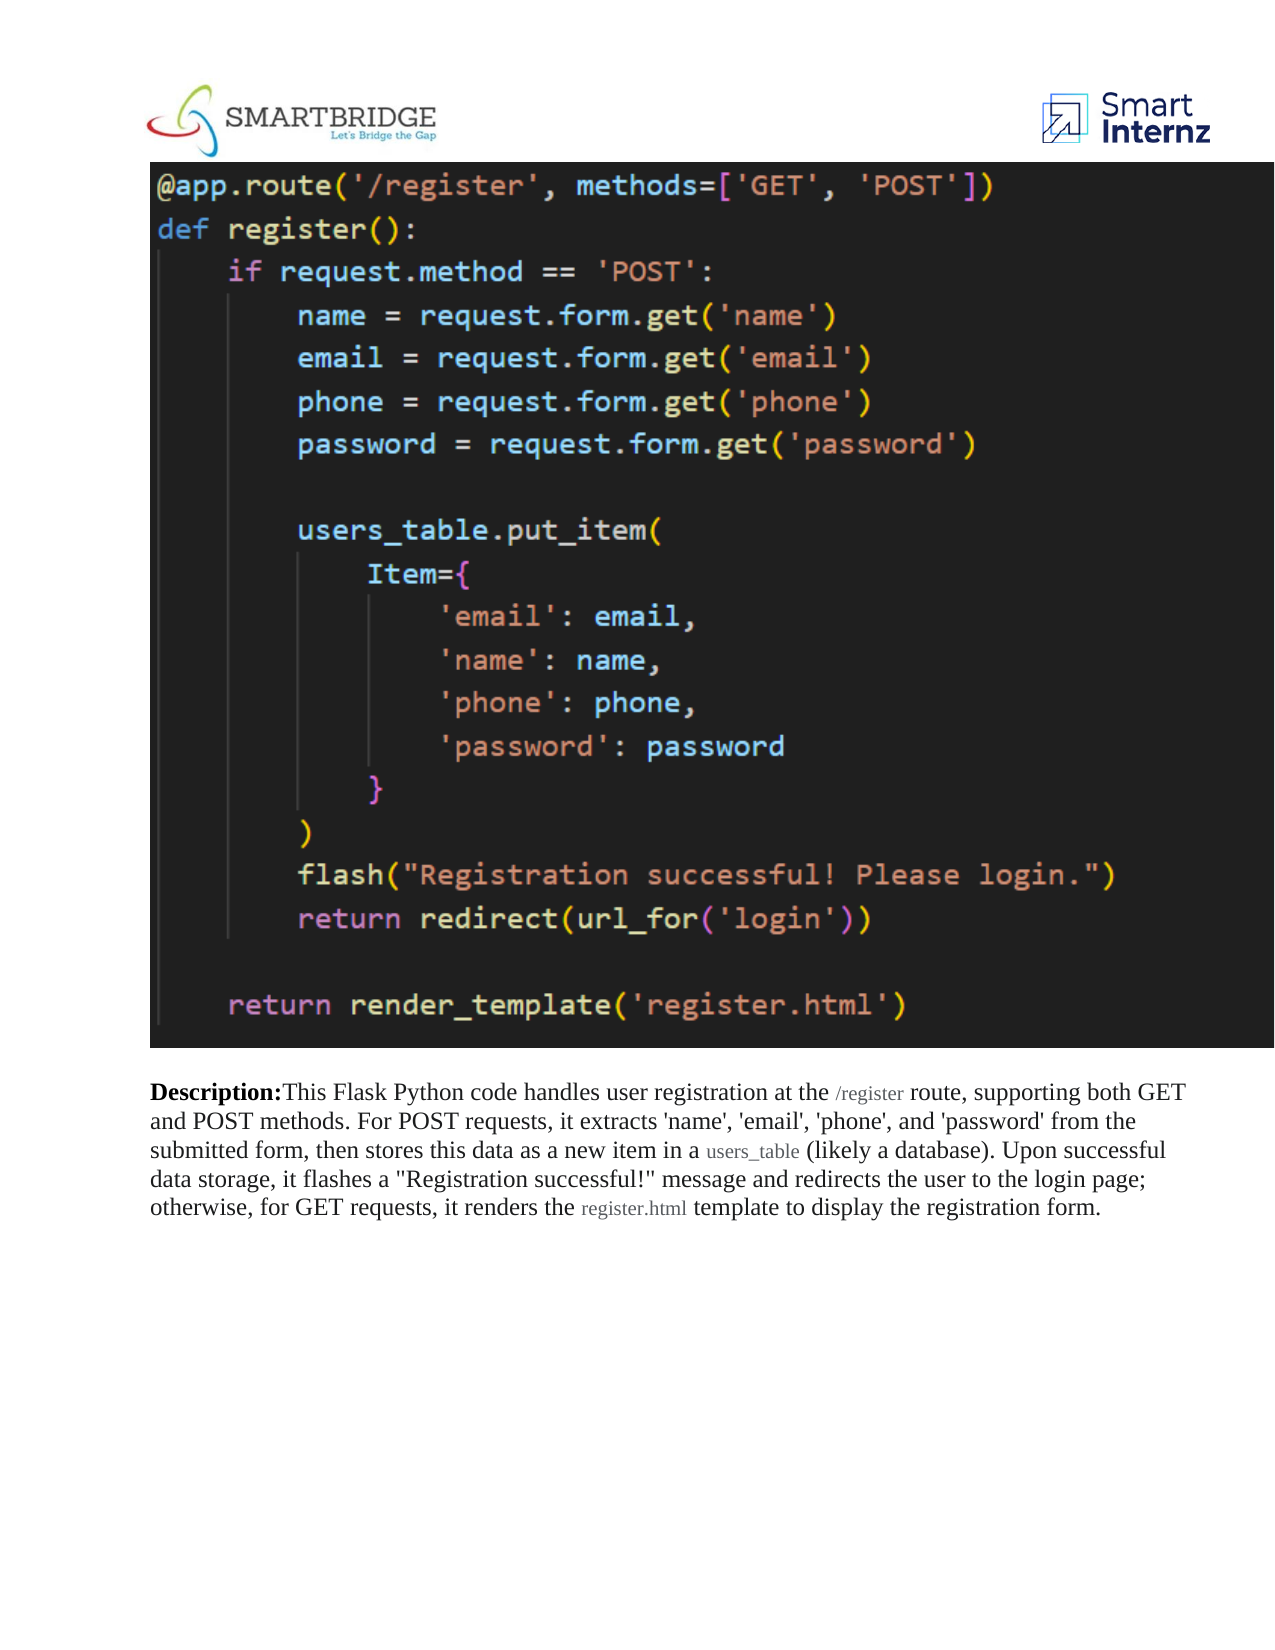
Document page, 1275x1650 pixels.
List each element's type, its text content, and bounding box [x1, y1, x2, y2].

picture [143, 78, 439, 161]
text Description:This Flask Python code handles user registration at the /register route, supporting both GET and POST methods. For POST requests, it extracts 'name', 'email', 'phone', and 'password' from the submitted form, then stores this data as a new item in a users_table (likely a database). Upon successful data storage, it flashes a "Registration successful!" message and redirects the user to the login page; otherwise, for GET requests, it renders the register.html template to display the registration form. [150, 1077, 1204, 1221]
picture [1037, 92, 1214, 143]
picture [150, 162, 1275, 1048]
